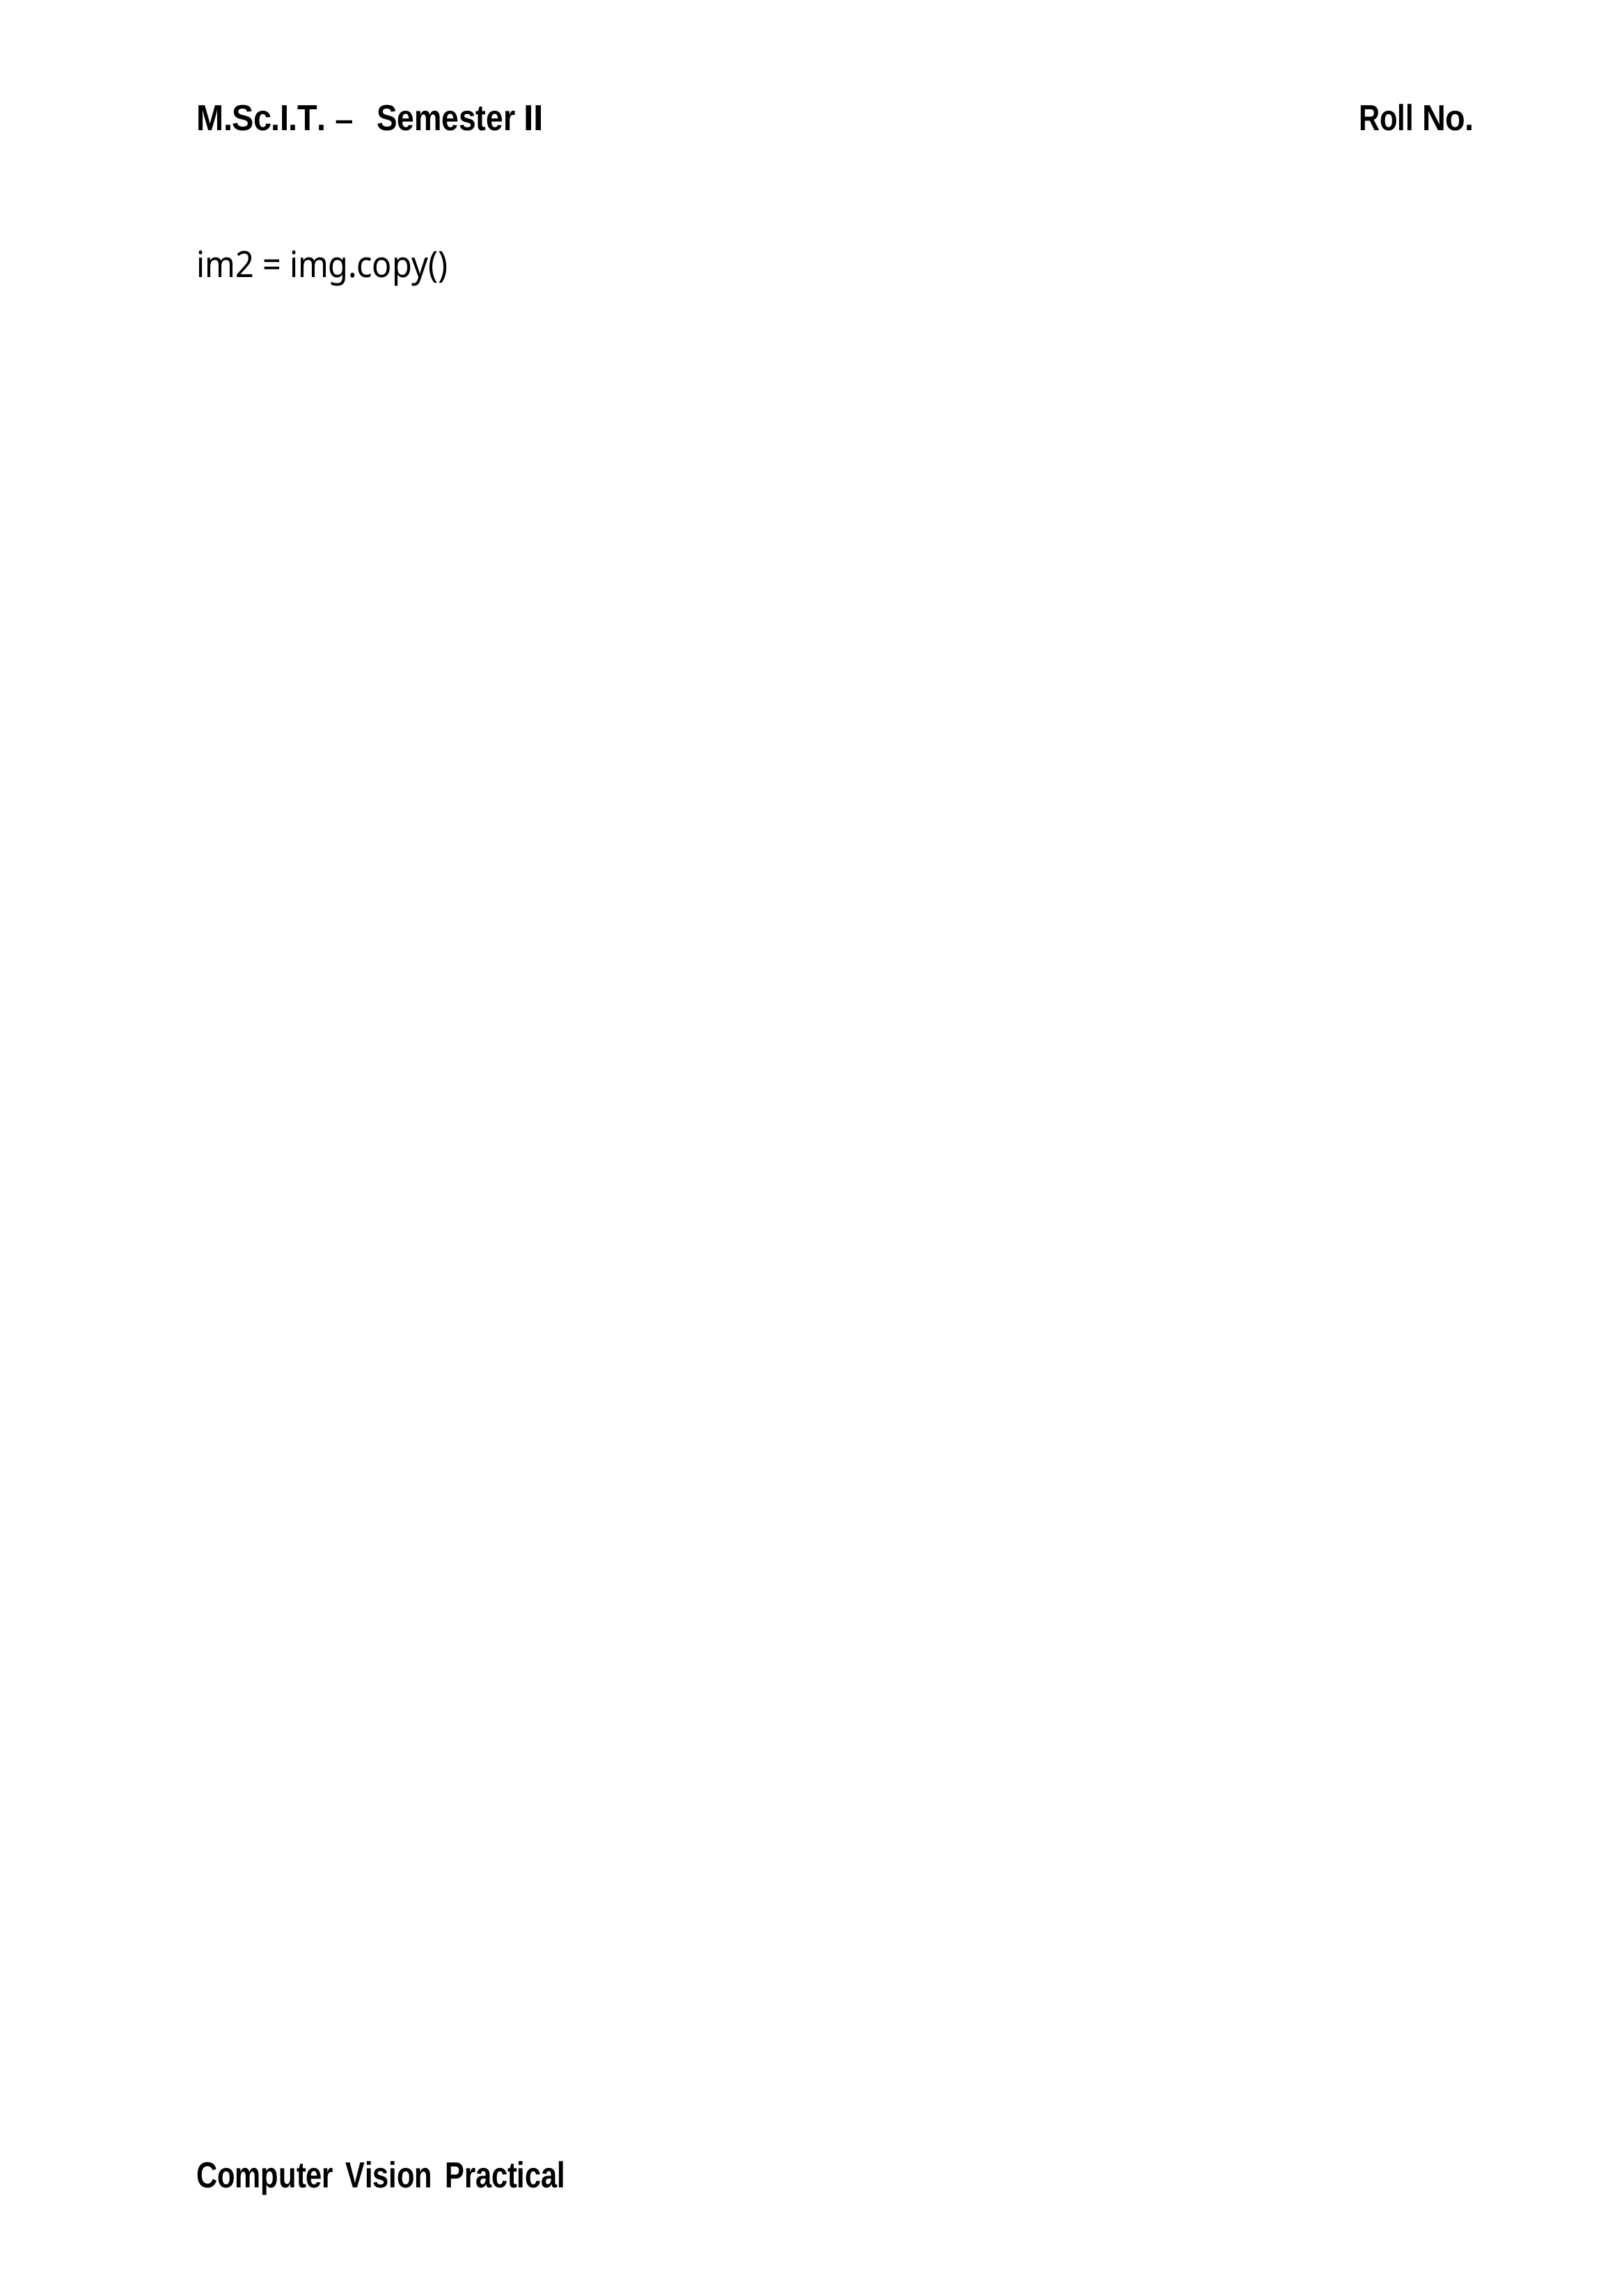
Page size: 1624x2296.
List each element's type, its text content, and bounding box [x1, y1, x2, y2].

text im2 = img.copy() [196, 239, 1562, 288]
